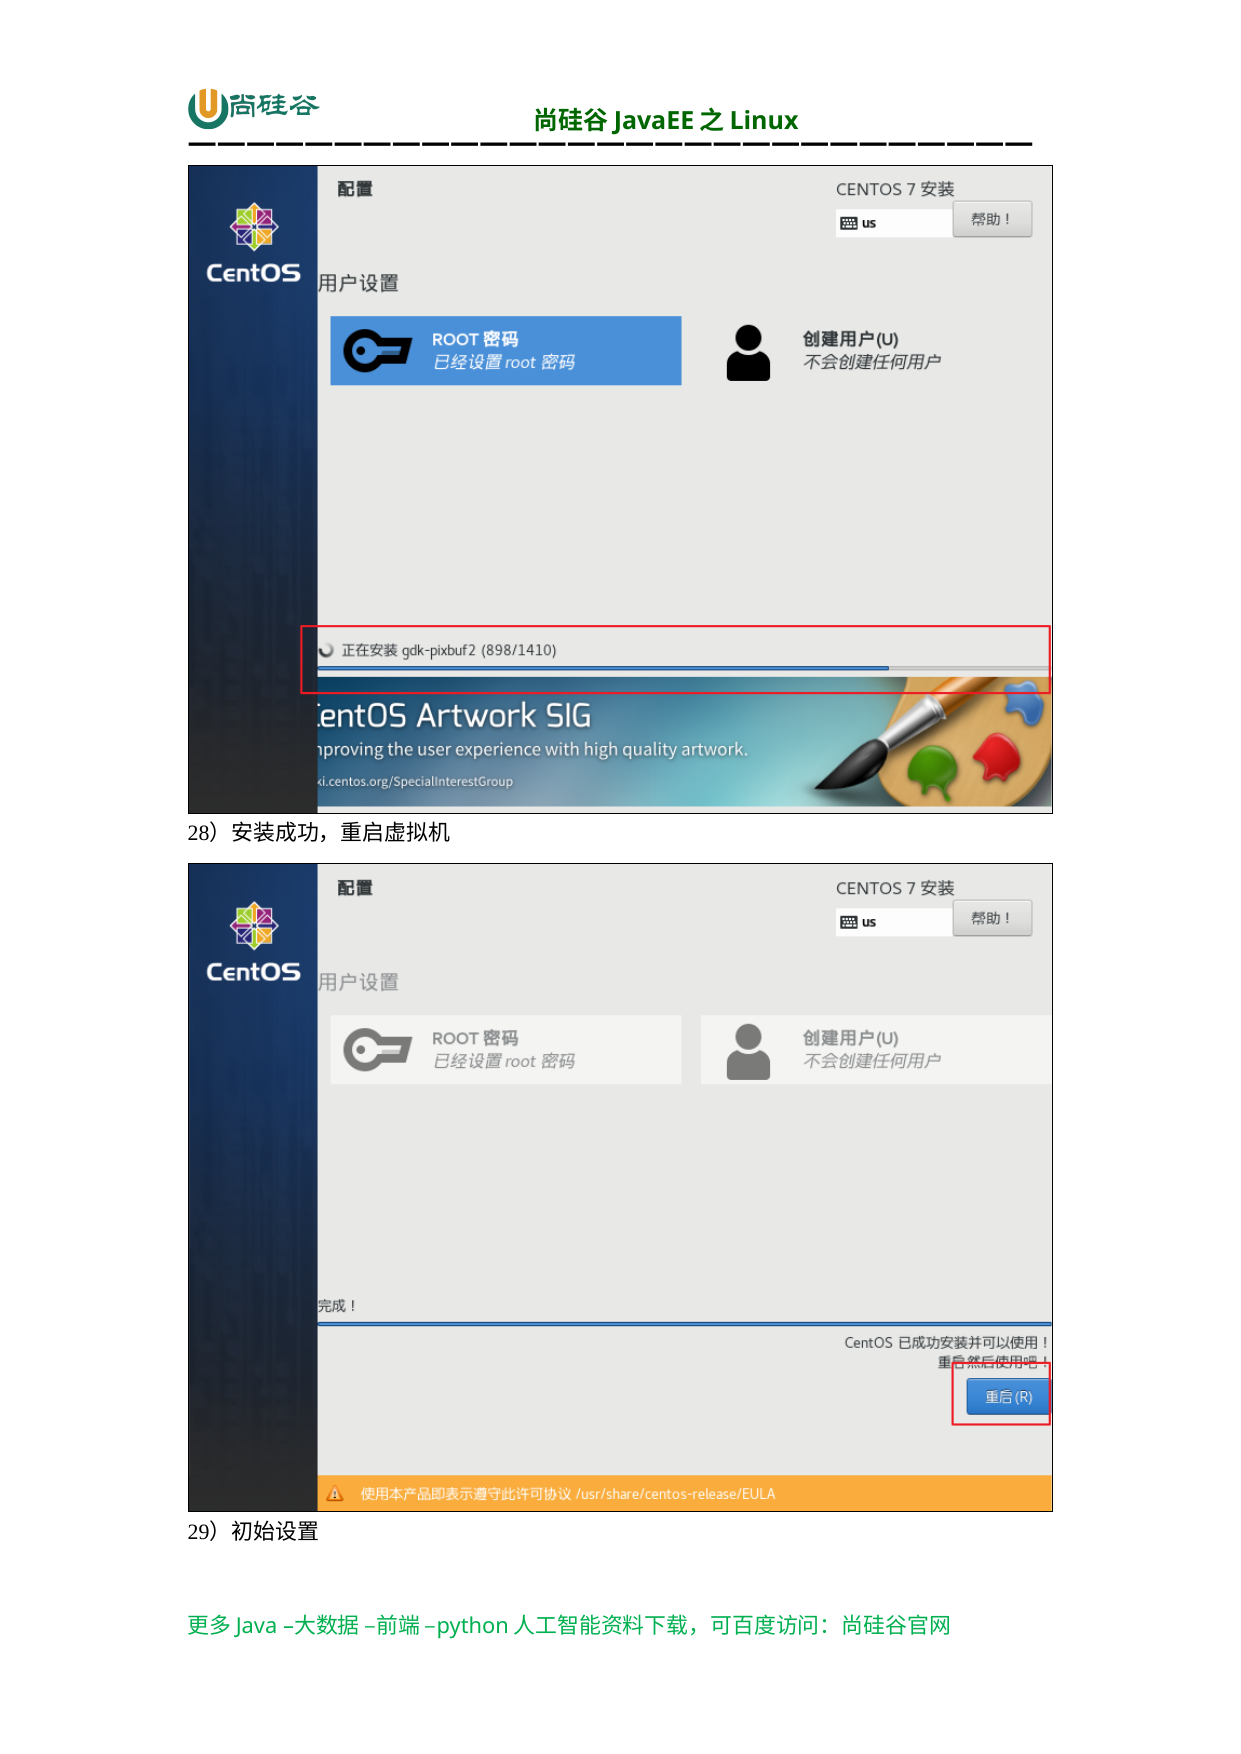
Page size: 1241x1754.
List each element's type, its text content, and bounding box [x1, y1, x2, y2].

picture [189, 864, 1052, 1511]
picture [187, 88, 321, 130]
text 29）初始设置 [187, 1513, 1053, 1546]
picture [189, 166, 1052, 813]
text 28）安装成功，重启虚拟机 [187, 815, 1053, 847]
